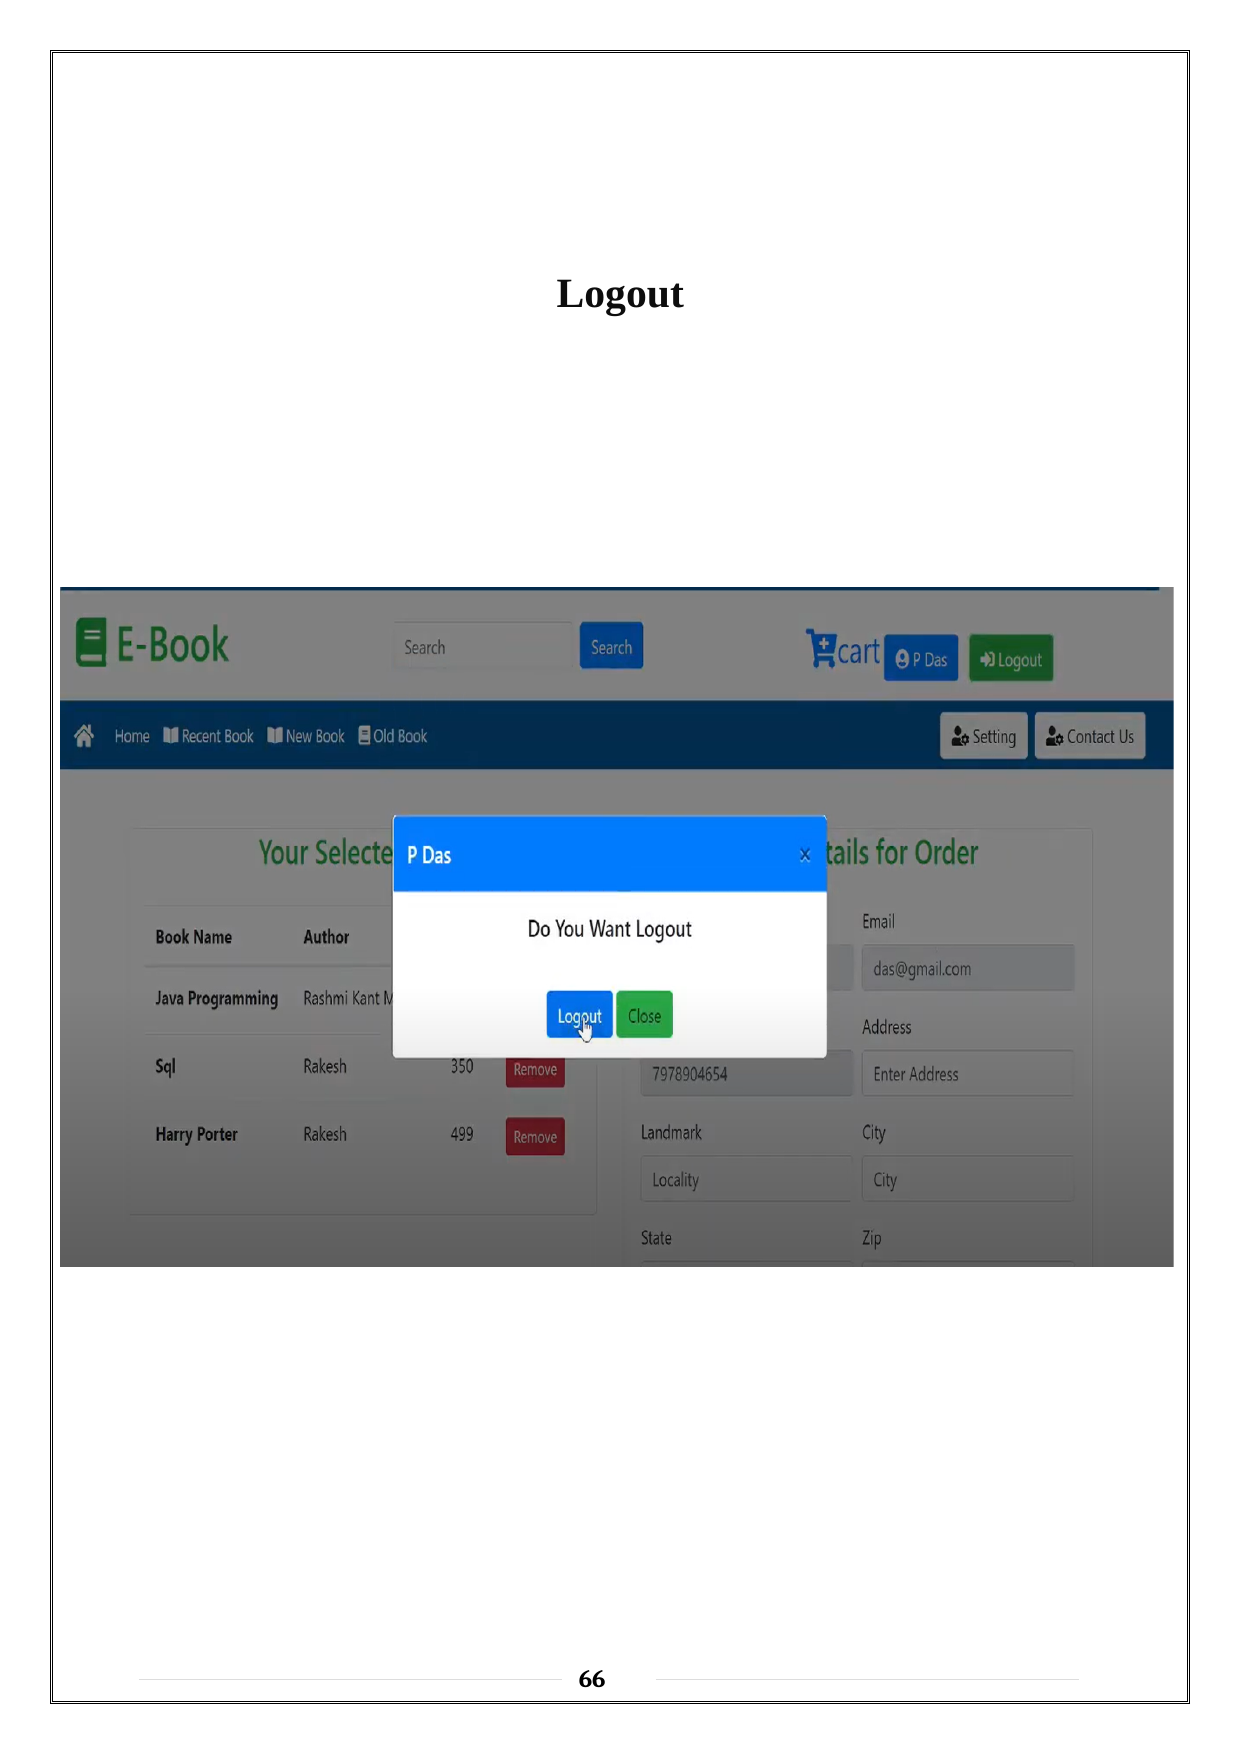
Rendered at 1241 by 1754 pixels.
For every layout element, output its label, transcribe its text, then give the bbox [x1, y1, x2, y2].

picture [60, 587, 1174, 1267]
text Logout [150, 269, 1090, 317]
